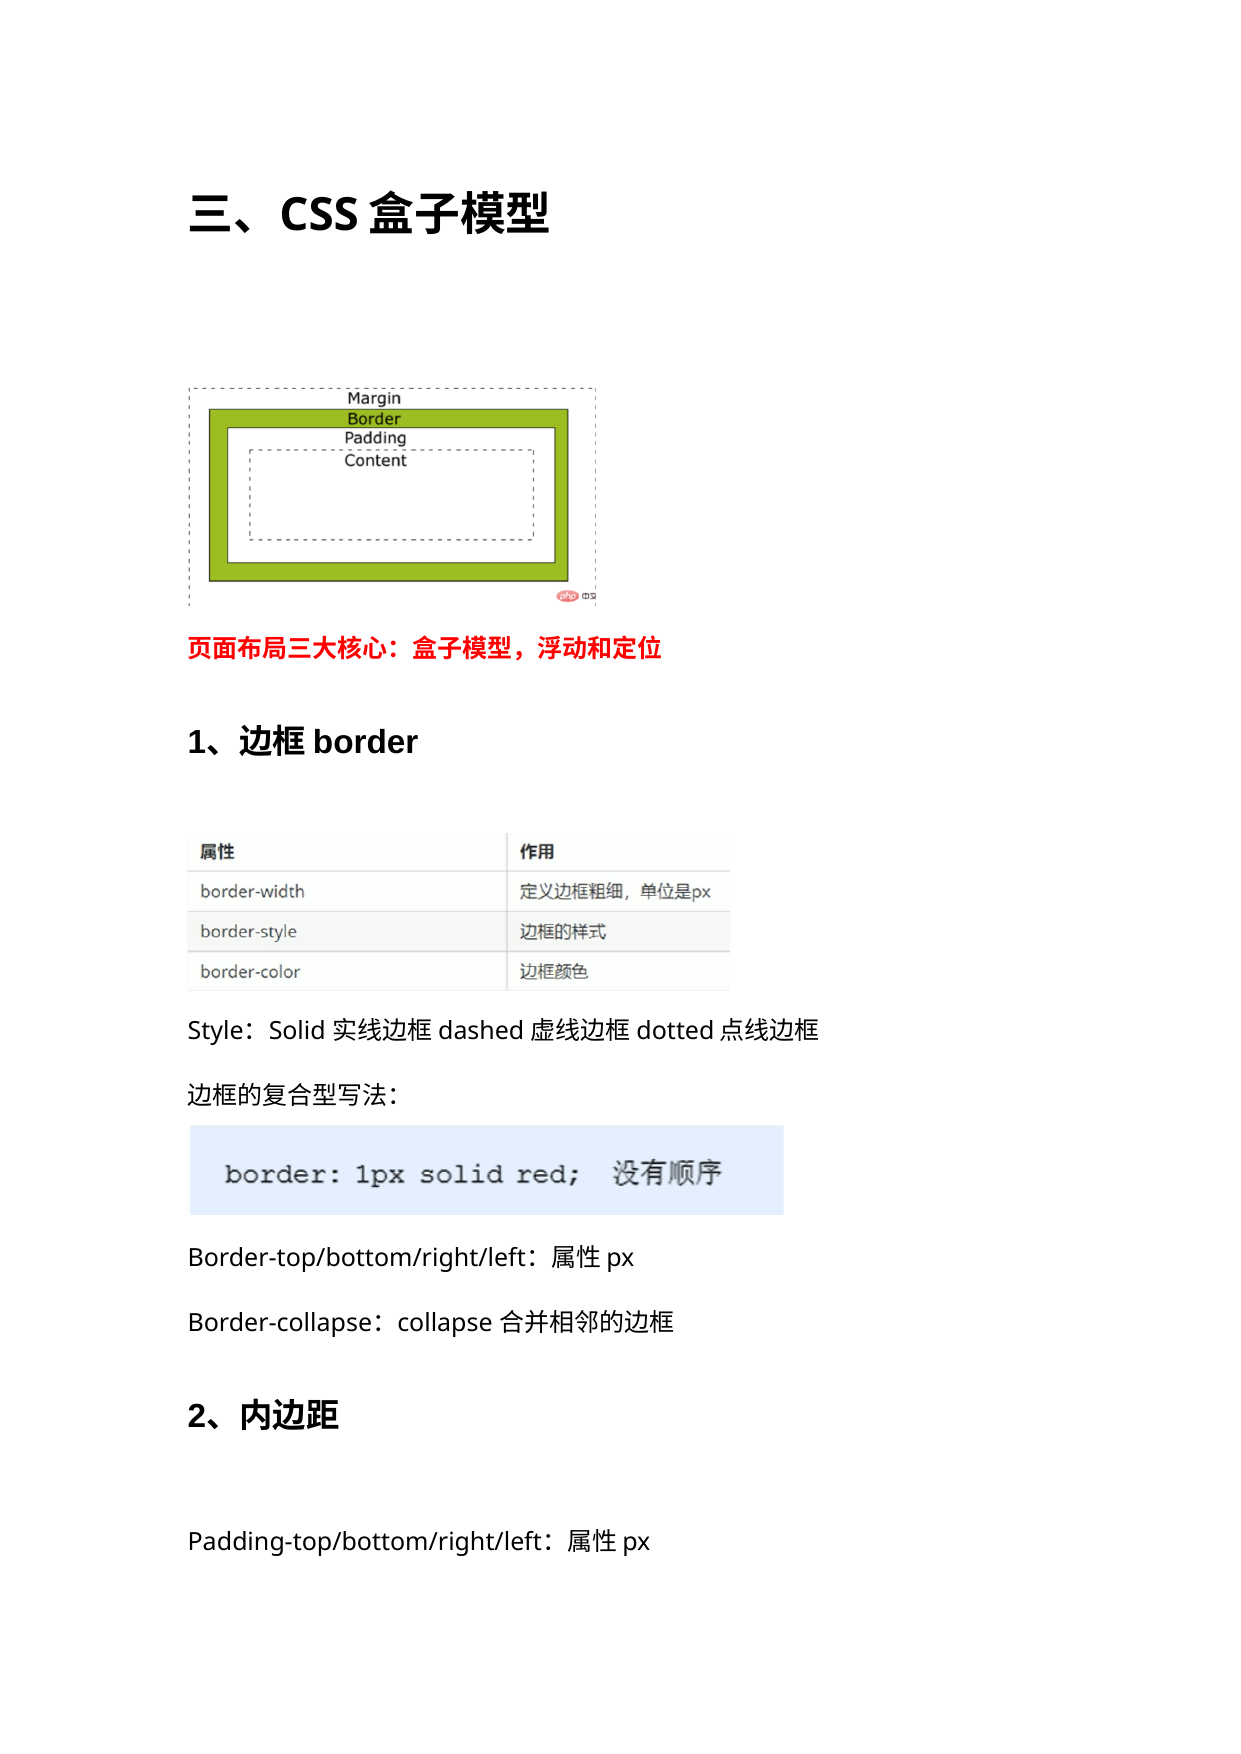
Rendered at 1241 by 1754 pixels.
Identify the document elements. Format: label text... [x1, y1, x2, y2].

picture [187, 387, 596, 606]
subtitle 2、内边距 [187, 1380, 1053, 1445]
list Style：Solid 实线边框 dashed 虚线边框 dotted点线边框 [187, 996, 1053, 1061]
picture [187, 833, 731, 991]
list Padding-top/bottom/right/left：属性px [187, 1507, 1053, 1572]
subtitle 1、边框border [187, 707, 1053, 772]
subtitle 三、CSS盒子模型 [187, 162, 1053, 259]
list 页面布局三大核心：盒子模型，浮动和定位 [187, 614, 1053, 679]
list 边框的复合型写法： [187, 1061, 1053, 1126]
list Border-top/bottom/right/left：属性px [187, 1223, 1053, 1288]
picture [187, 1125, 784, 1215]
list Border-collapse：collapse 合并相邻的边框 [187, 1288, 1053, 1353]
